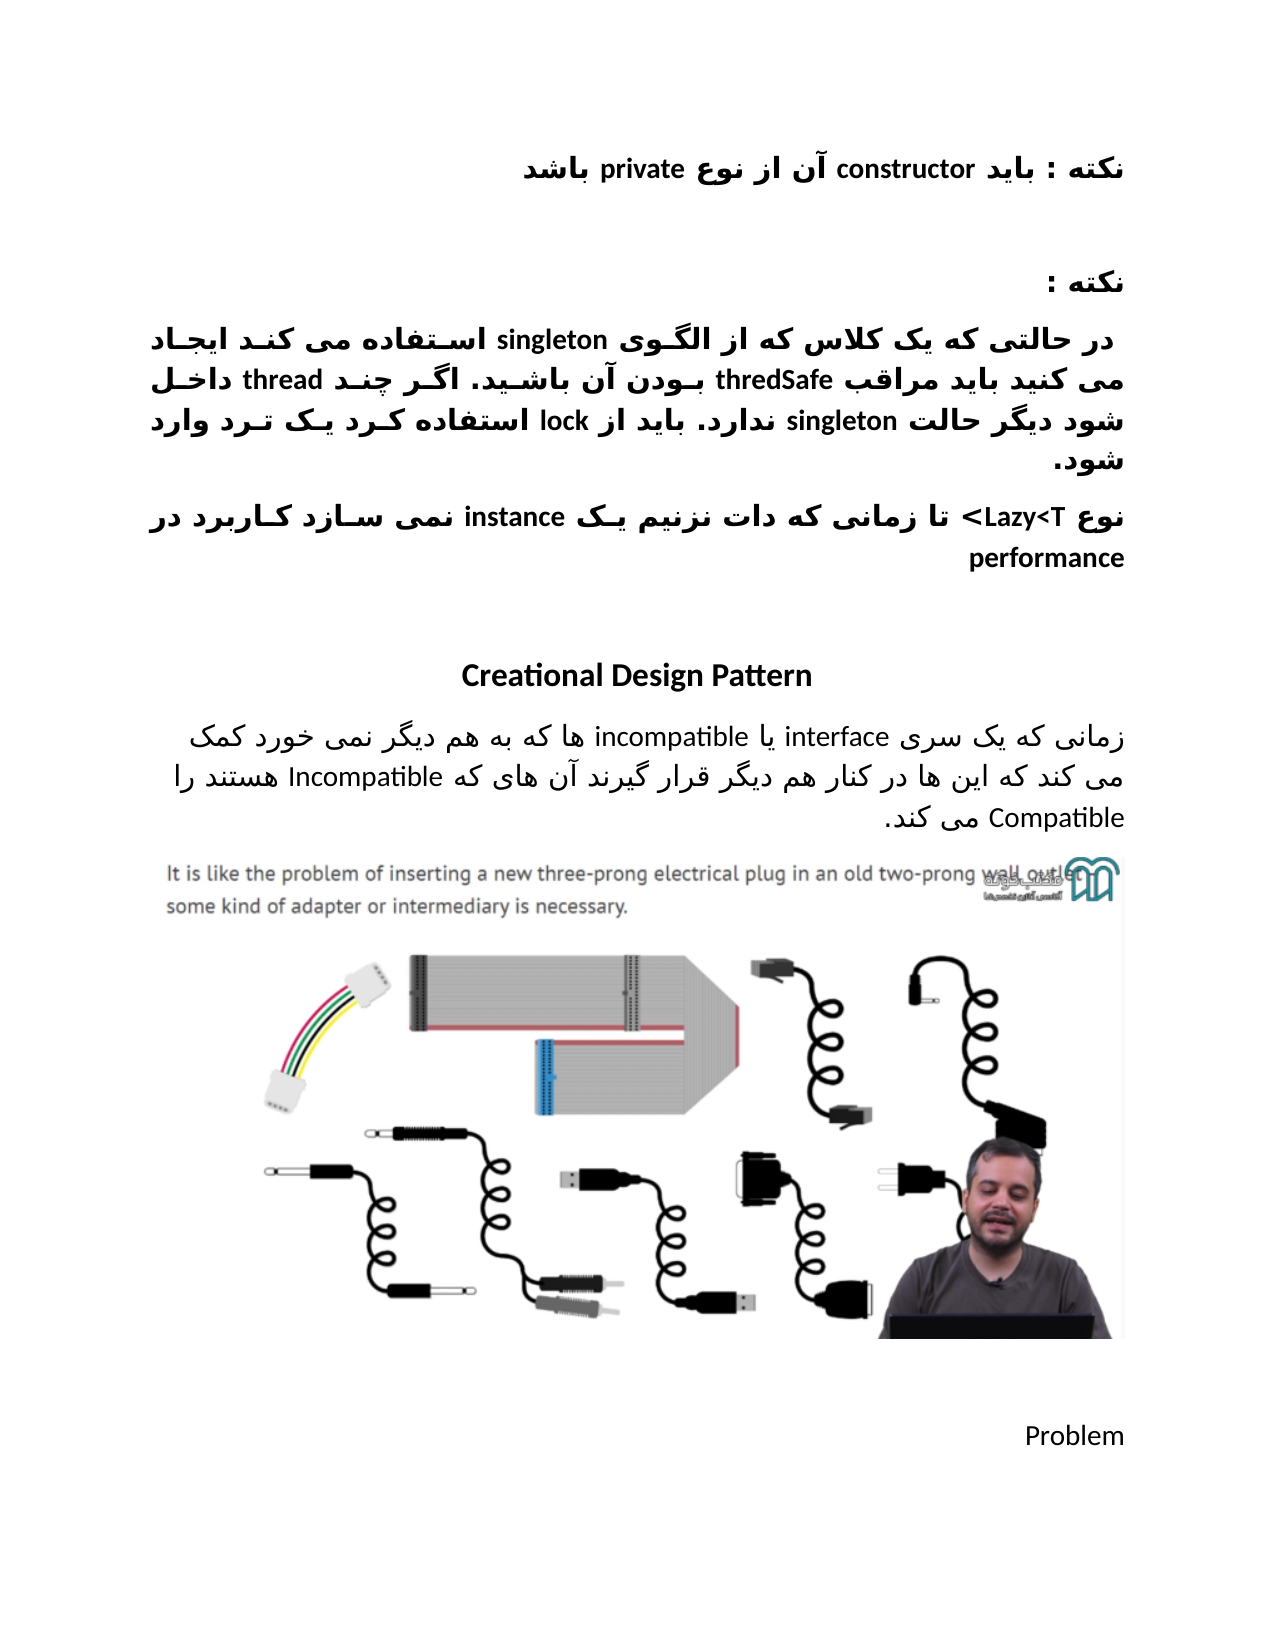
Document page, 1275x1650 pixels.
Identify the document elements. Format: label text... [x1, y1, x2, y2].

picture [150, 857, 1125, 1339]
text نکته : باید constructor آن از نوع private باشد [150, 150, 1125, 186]
text زمانی که یک سری interface یا incompatible ها که به هم دیگر نمی خورد کمک می کند که این ها در کنار هم دیگر قرار گیرند آن های که Incompatible هستند را Compatible می کند. [150, 718, 1125, 835]
text در حالتی که یک کلاس که از الگوی singleton استفاده می کند ایجاد می کنید باید مراقب thredSafe بودن آن باشید. اگر چند thread داخل شود دیگر حالت singleton ندارد. باید از lock استفاده کرد یک ترد وارد شود. [150, 321, 1125, 477]
text نوع Lazy<T> تا زمانی که دات نزنیم یک instance نمی سازد کاربرد در performance [150, 498, 1125, 575]
text Problem [150, 1417, 1125, 1453]
text نکته : [150, 265, 1125, 299]
text Creational Design Pattern [150, 654, 1125, 695]
